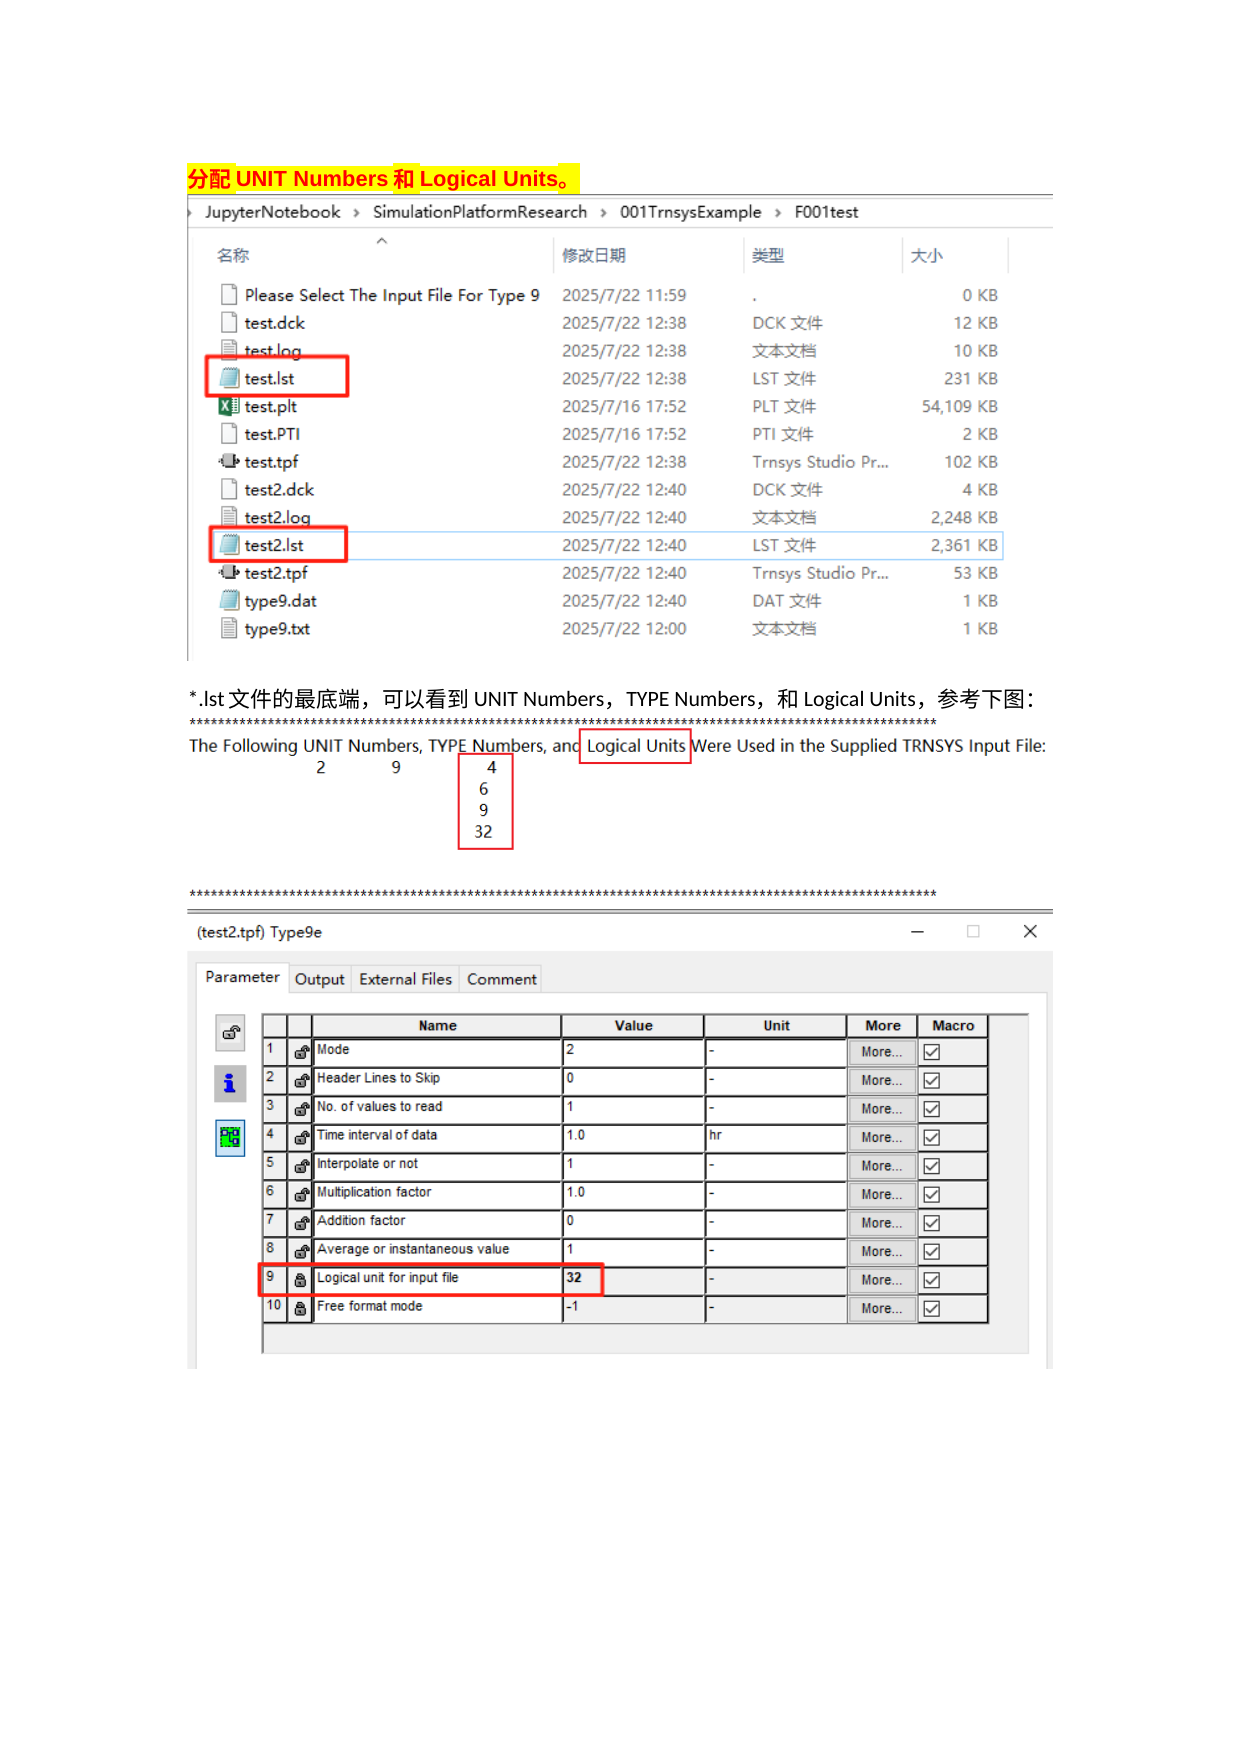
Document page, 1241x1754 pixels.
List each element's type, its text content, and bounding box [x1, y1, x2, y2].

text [187, 162, 1053, 194]
picture [187, 714, 1053, 904]
picture [187, 194, 1053, 661]
picture [187, 909, 1053, 1369]
text *.lst文件的最底端，可以看到UNIT Numbers，TYPE Numbers，和Logical Units，参考下图： [187, 682, 1053, 714]
